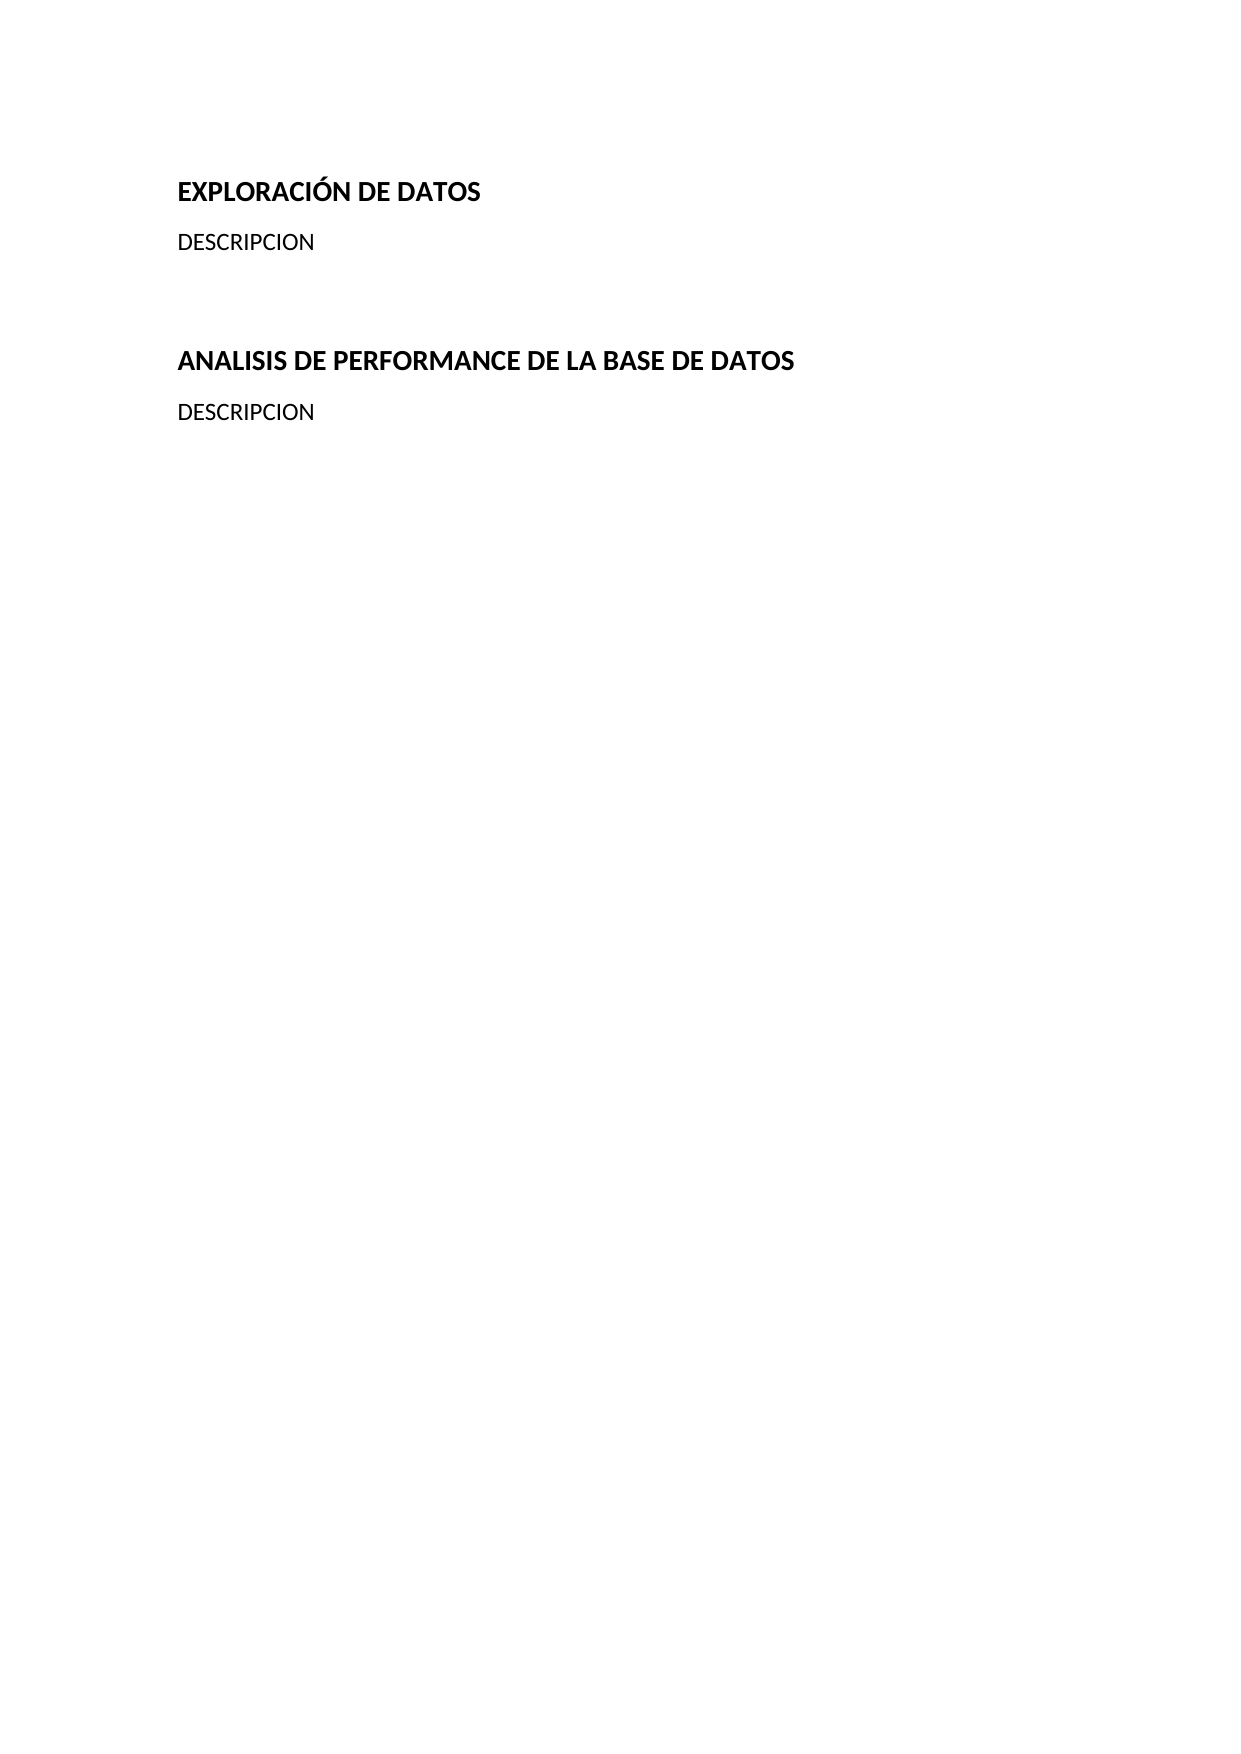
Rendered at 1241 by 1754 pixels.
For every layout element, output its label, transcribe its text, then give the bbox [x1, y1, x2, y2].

text DESCRIPCION [177, 226, 1063, 257]
text DESCRIPCION [177, 396, 1063, 426]
subtitle ANALISIS DE PERFORMANCE DE LA BASE DE DATOS [177, 342, 1063, 378]
subtitle EXPLORACIÓN DE DATOS [177, 173, 1063, 208]
